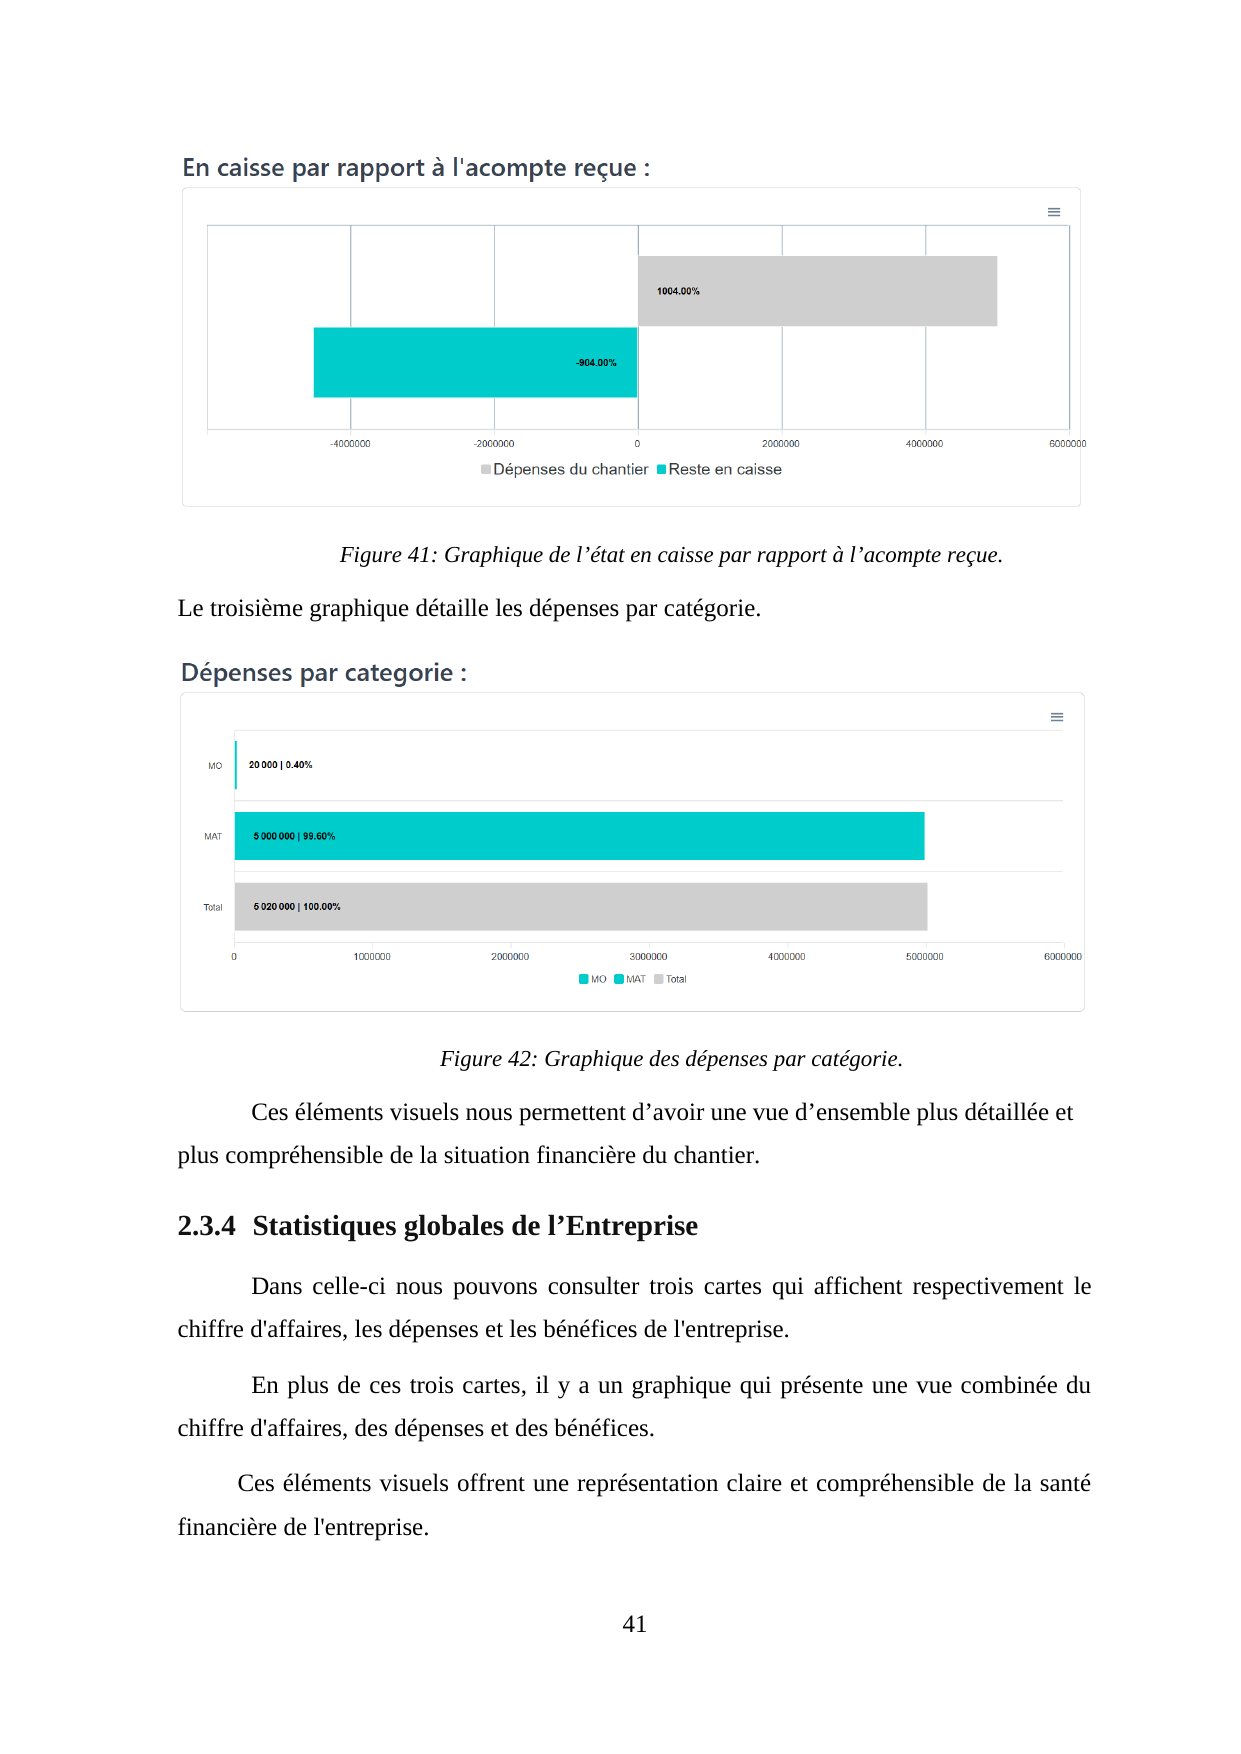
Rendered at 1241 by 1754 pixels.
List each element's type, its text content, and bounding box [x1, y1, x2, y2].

text En plus de ces trois cartes, il y a un graphique qui présente une vue combinée du chiffre d'affaires, des dépenses et des bénéfices. [177, 1370, 1092, 1442]
text Ces éléments visuels offrent une représentation claire et compréhensible de la santé financière de l'entreprise. [177, 1468, 1092, 1540]
text Figure 42: Graphique des dépenses par catégorie. [177, 1045, 1092, 1071]
text Dans celle-ci nous pouvons consulter trois cartes qui affichent respectivement le chiffre d'affaires, les dépenses et les bénéfices de l'entreprise. [177, 1271, 1092, 1343]
picture [177, 648, 1093, 1018]
text Le troisième graphique détaille les dépenses par catégorie. [177, 593, 1092, 621]
text Figure 41: Graphique de l’état en caisse par rapport à l’acompte reçue. [177, 541, 1092, 567]
subtitle Statistiques globales de l’Entreprise [177, 1208, 1092, 1242]
text Ces éléments visuels nous permettent d’avoir une vue d’ensemble plus détaillée et plus compréhensible de la situation financière du chantier. [177, 1097, 1092, 1169]
picture [177, 147, 1093, 514]
